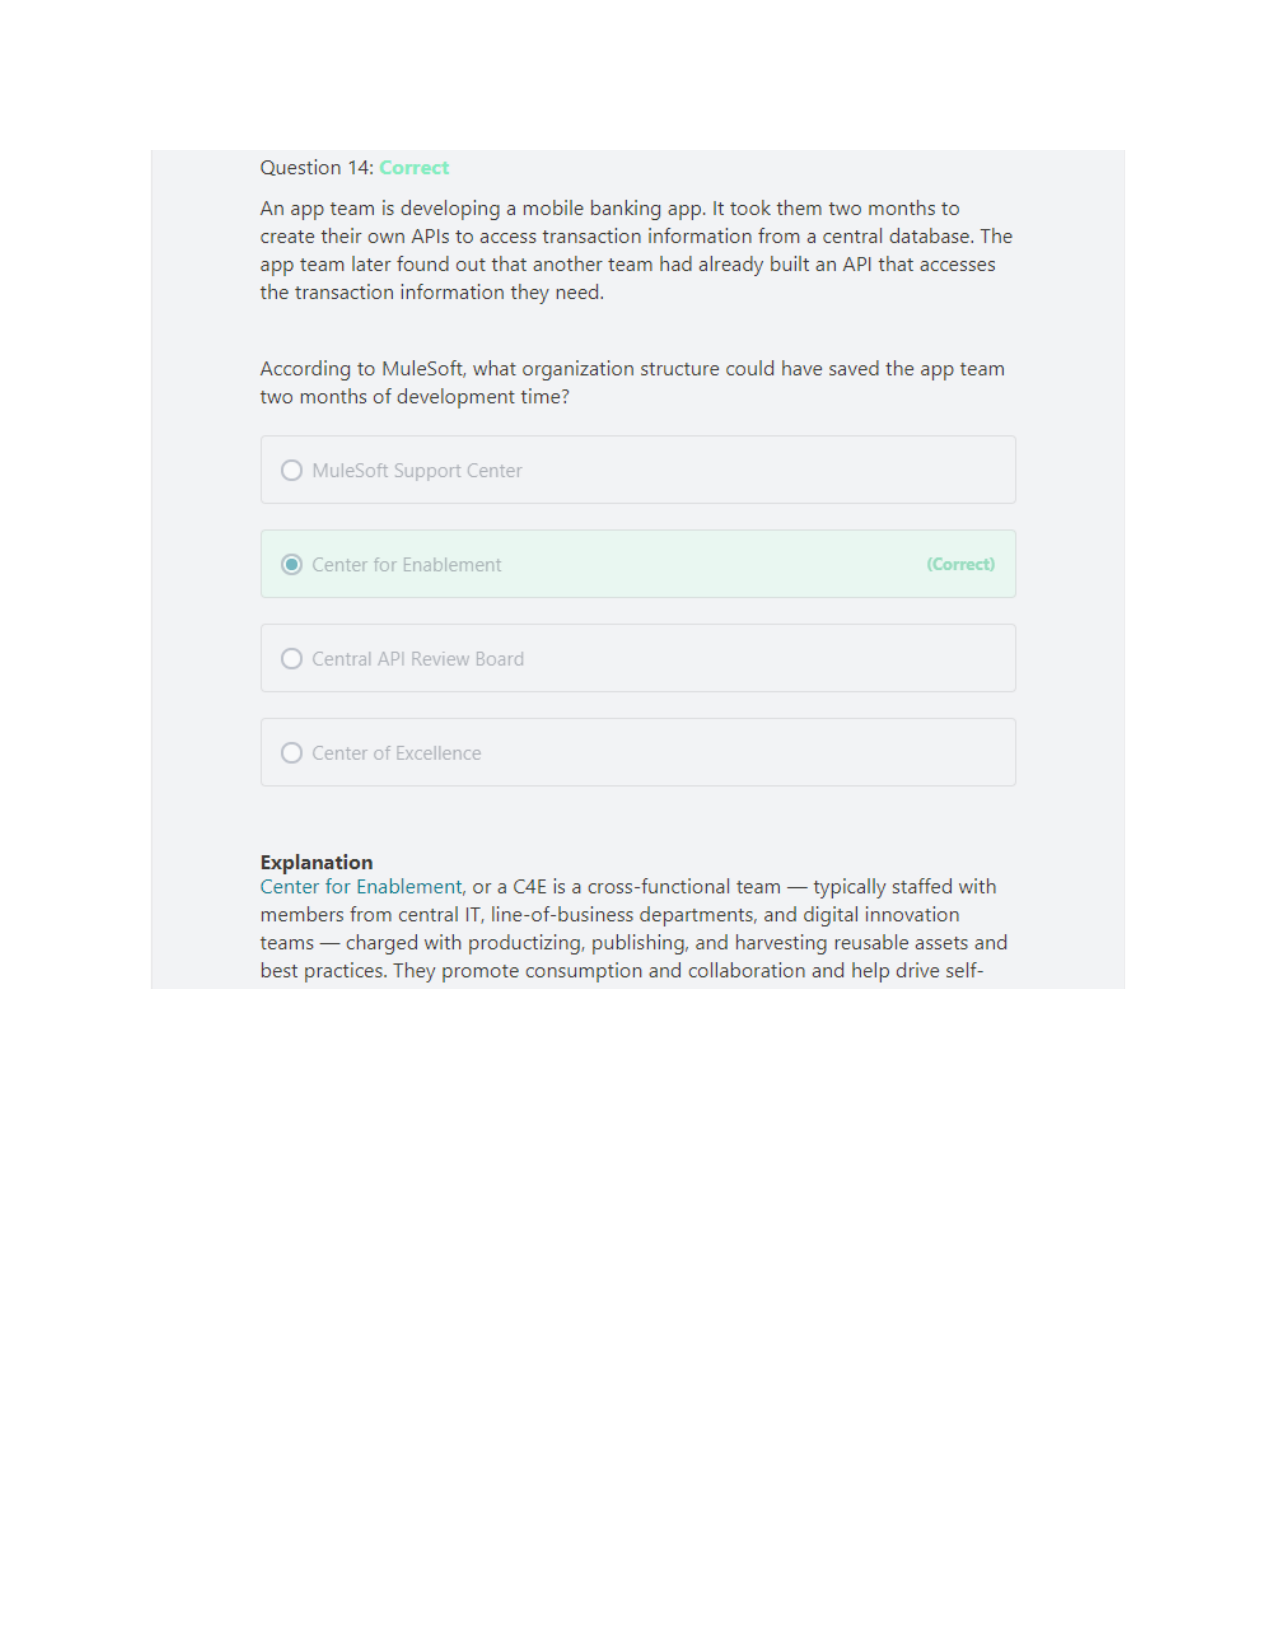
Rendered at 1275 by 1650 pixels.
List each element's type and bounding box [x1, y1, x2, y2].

picture [150, 150, 1125, 989]
